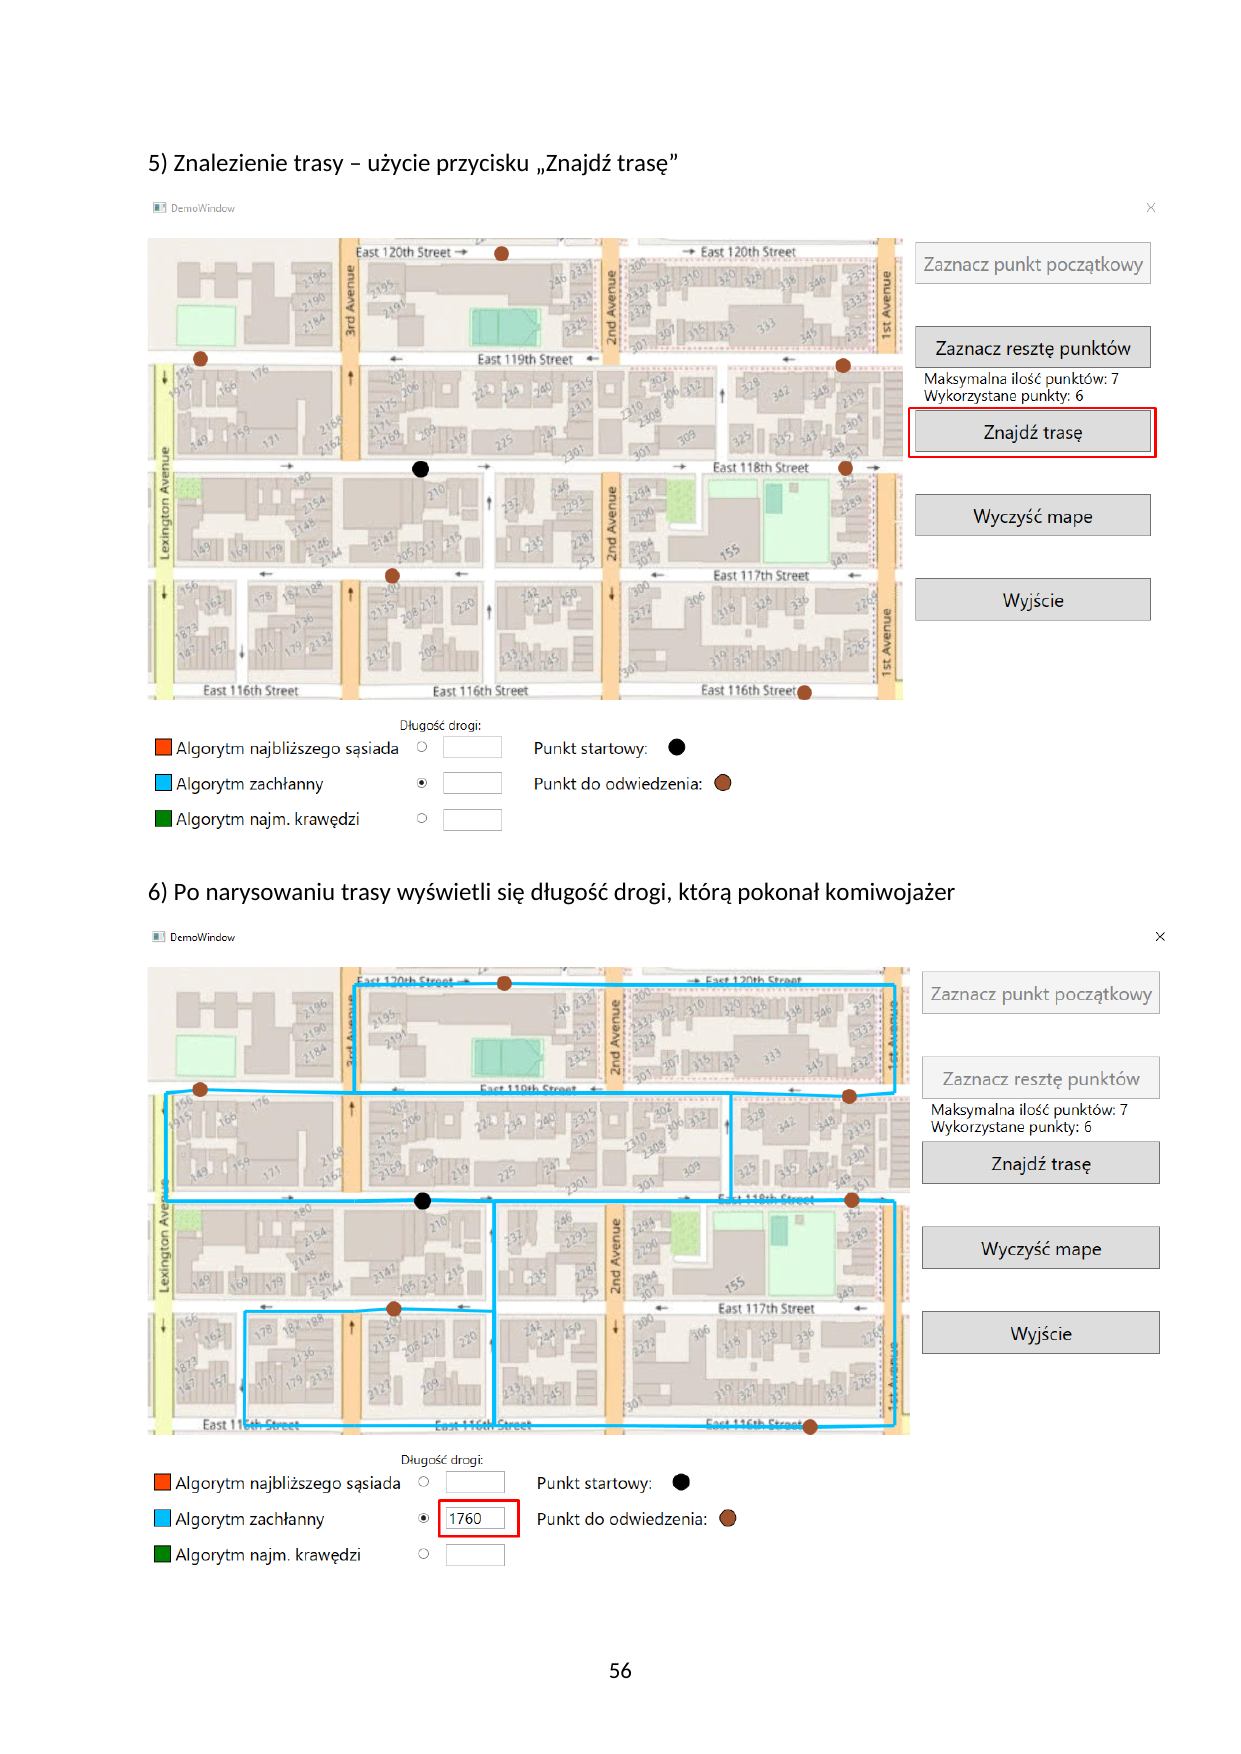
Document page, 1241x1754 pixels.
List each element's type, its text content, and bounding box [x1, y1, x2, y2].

text 6) Po narysowaniu trasy wyświetli się długość drogi, którą pokonał komiwojażer [148, 877, 1093, 907]
picture [147, 926, 1170, 1594]
picture [147, 197, 1159, 858]
text 5) Znalezienie trasy – użycie przycisku „Znajdź trasę” [148, 148, 1093, 178]
